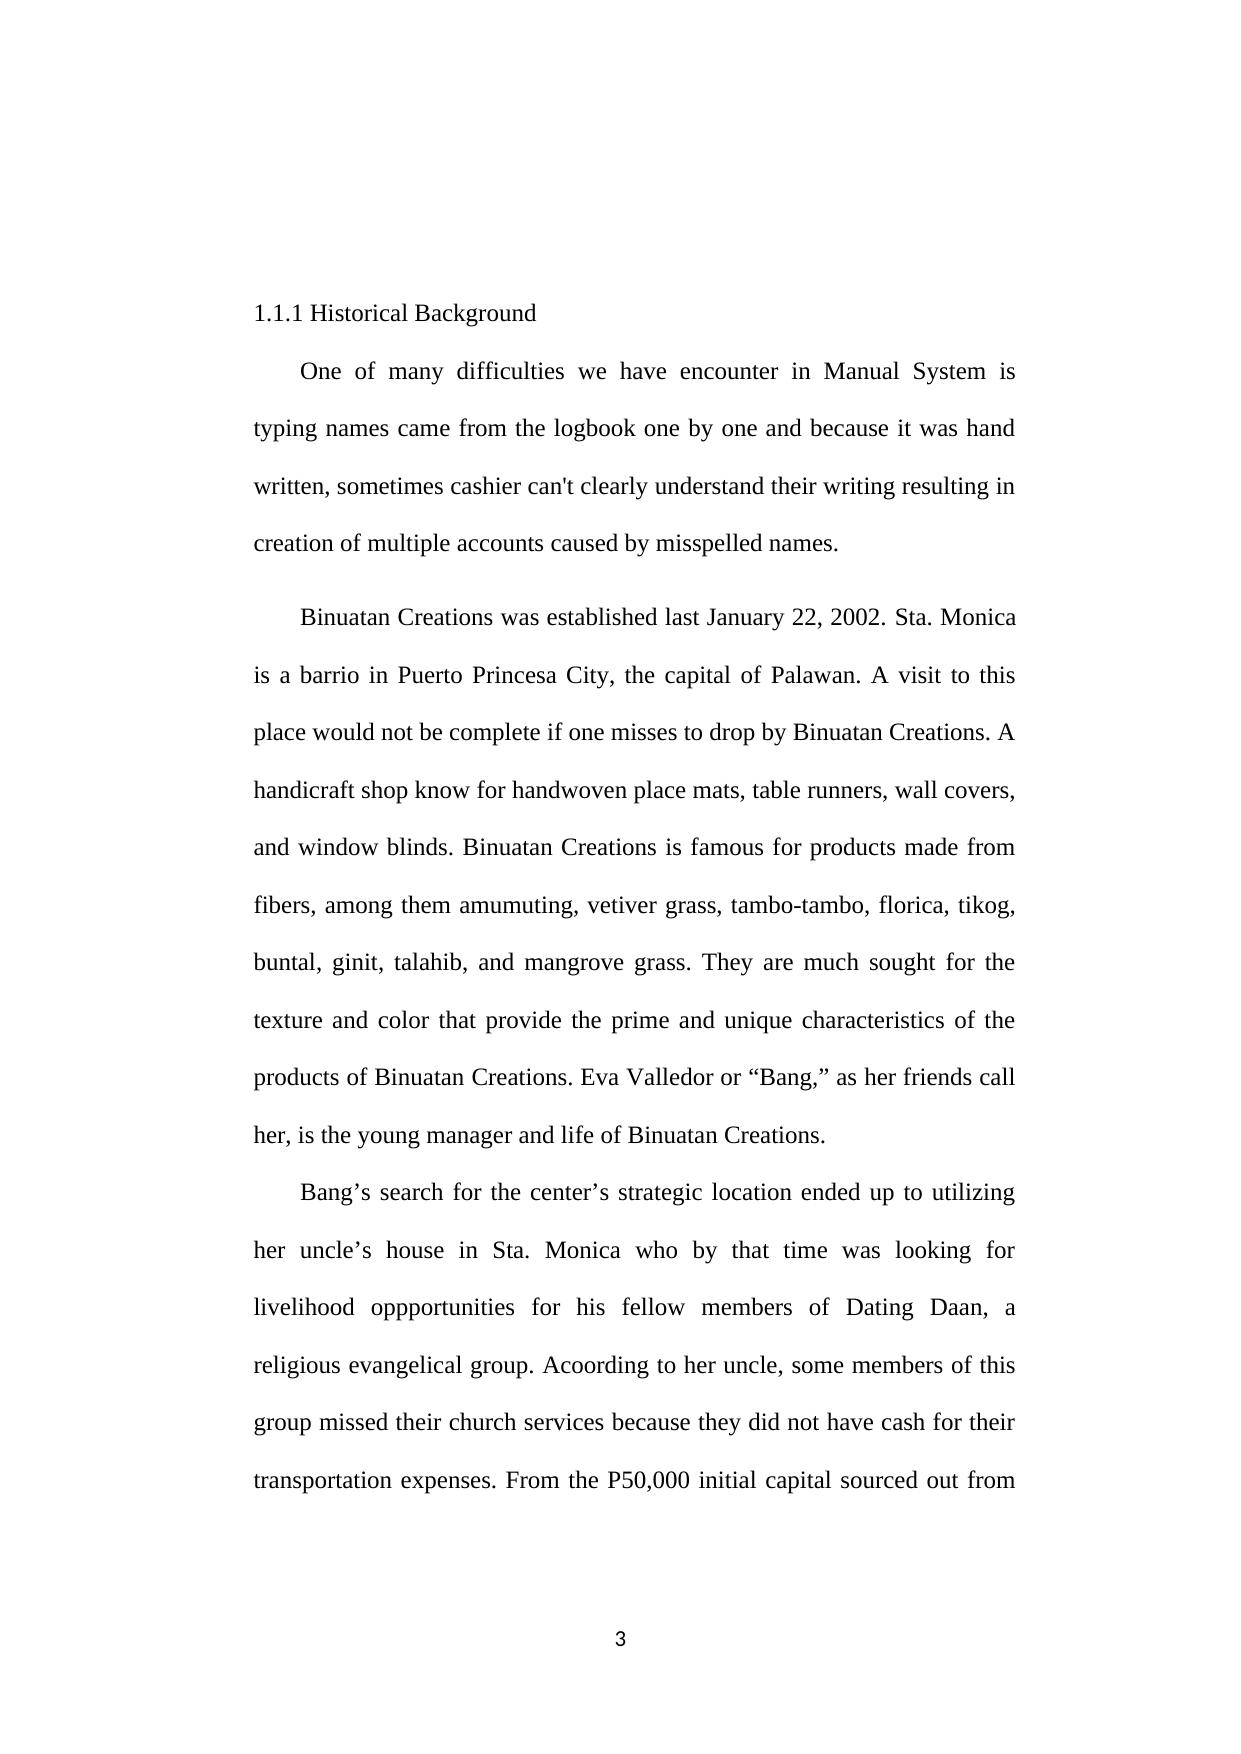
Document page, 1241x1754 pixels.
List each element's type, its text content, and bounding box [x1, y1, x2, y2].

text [253, 1177, 1016, 1494]
list One of many difficulties we have encounter in Manual System is typing names came from the logbook one by one and because it was hand written, sometimes cashier can't clearly understand their writing resulting in creation of multiple accounts caused by misspelled names. [253, 356, 1016, 557]
list 1.1.1 Historical Background [253, 298, 1016, 327]
text Binuatan Creations was established last January 22, 2002. Sta. Monica is a barrio in Puerto Princesa City, the capital of Palawan. A visit to this place would not be complete if one misses to drop by Binuatan Creations. A handicraft shop know for handwoven place mats, table runners, wall covers, and window blinds. Binuatan Creations is famous for products made from fibers, among them amumuting, vetiver grass, tambo-tambo, florica, tikog, buntal, ginit, talahib, and mangrove grass. They are much sought for the texture and color that provide the prime and unique characteristics of the products of Binuatan Creations. Eva Valledor or “Bang,” as her friends call her, is the young manager and life of Binuatan Creations. [253, 602, 1016, 1149]
